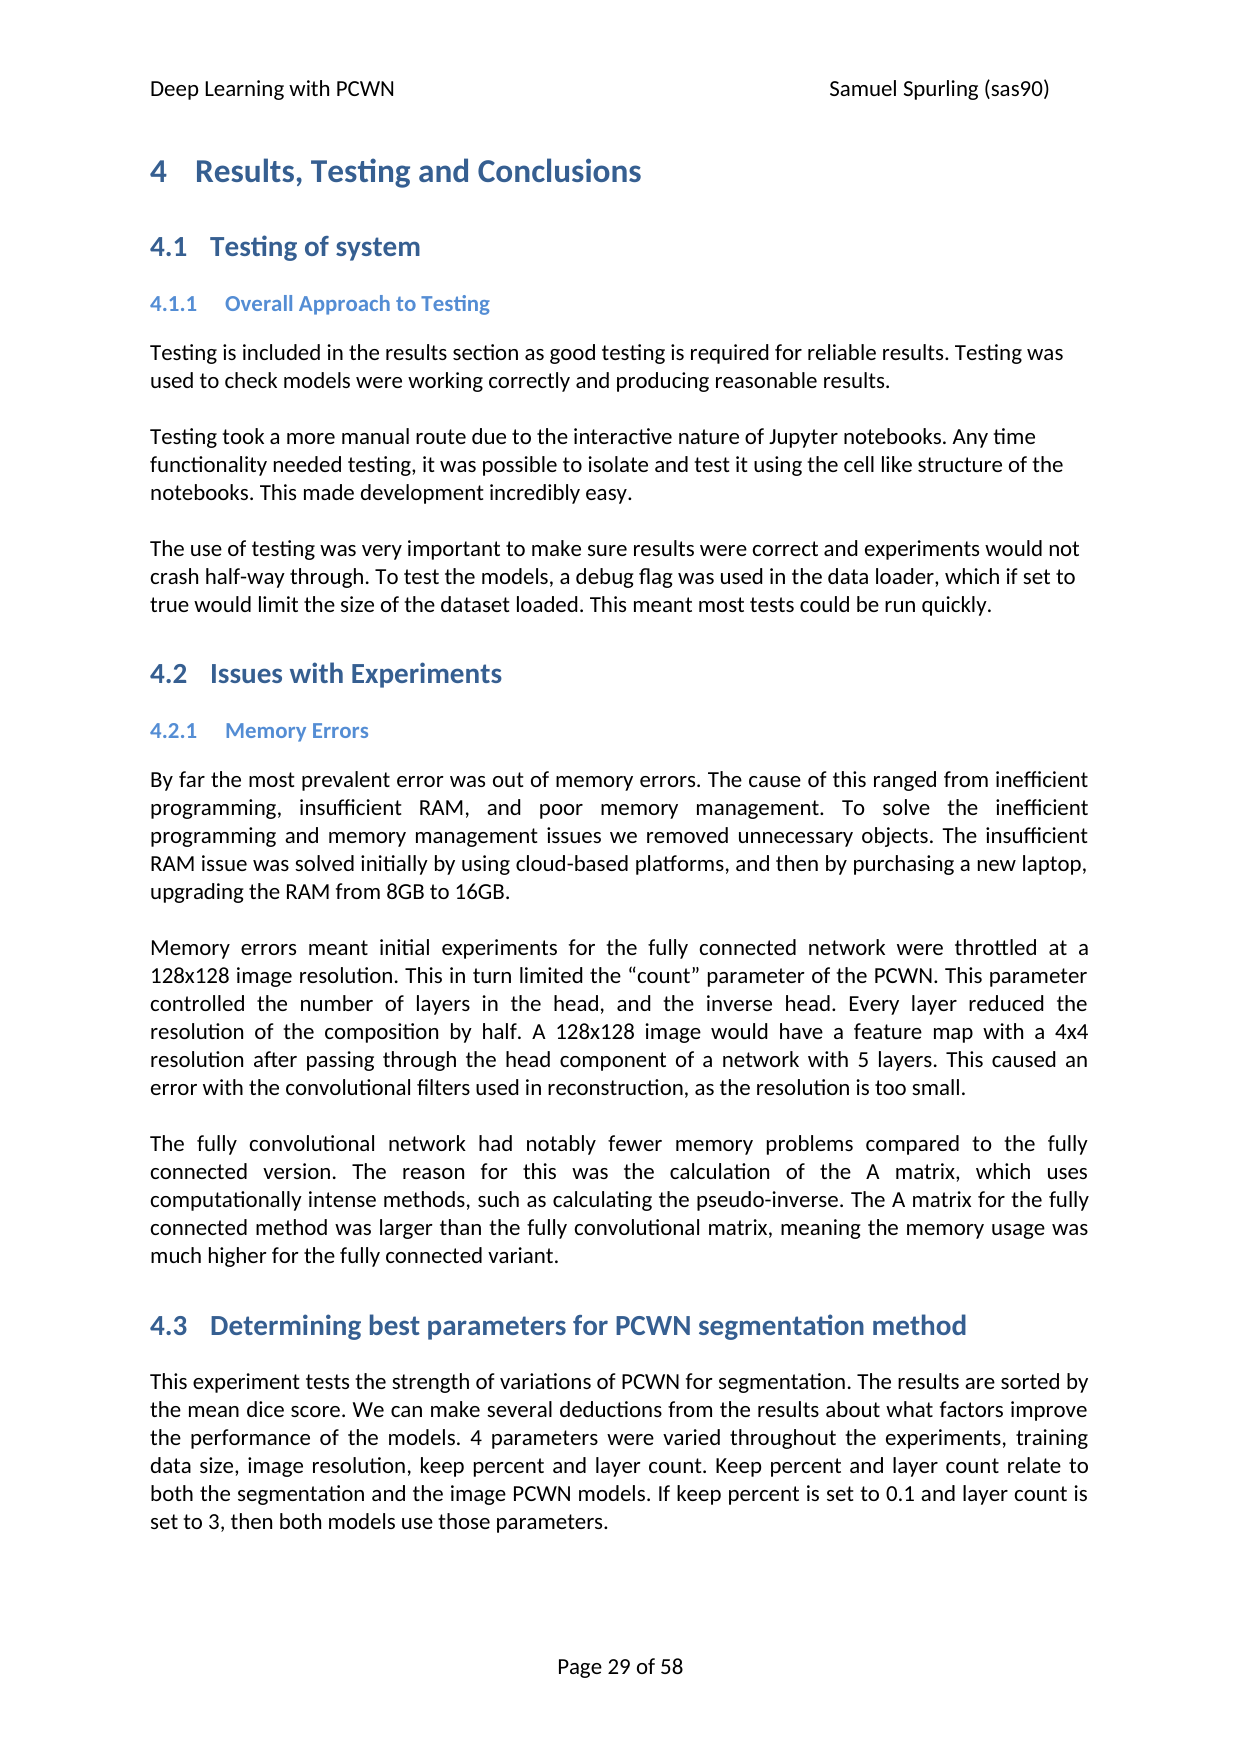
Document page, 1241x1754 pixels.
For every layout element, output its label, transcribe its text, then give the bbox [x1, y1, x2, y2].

text Testing took a more manual route due to the interactive nature of Jupyter notebooks. Any time functionality needed testing, it was possible to isolate and test it using the cell like structure of the notebooks. This made development incredibly easy. [150, 422, 1090, 506]
subtitle Memory Errors [150, 716, 1090, 744]
text The fully convolutional network had notably fewer memory problems compared to the fully connected version. The reason for this was the calculation of the A matrix, which uses computationally intense methods, such as calculating the pseudo-inverse. The A matrix for the fully connected method was larger than the fully convolutional matrix, meaning the memory usage was much higher for the fully connected variant. [150, 1129, 1090, 1269]
text The use of testing was very important to make sure results were correct and experiments would not crash half-way through. To test the models, a debug flag was used in the data loader, which if set to true would limit the size of the dataset loaded. This meant most tests could be run quickly. [150, 534, 1090, 618]
text Memory errors meant initial experiments for the fully connected network were throttled at a 128x128 image resolution. This in turn limited the “count” parameter of the PCWN. This parameter controlled the number of layers in the head, and the inverse head. Every layer reduced the resolution of the composition by half. A 128x128 image would have a feature map with a 4x4 resolution after passing through the head component of a network with 5 layers. This caused an error with the convolutional filters used in reconstruction, as the resolution is too small. [150, 933, 1090, 1101]
subtitle Testing of system [150, 228, 1090, 264]
subtitle Overall Approach to Testing [150, 289, 1090, 317]
text By far the most prevalent error was out of memory errors. The cause of this ranged from inefficient programming, insufficient RAM, and poor memory management. To solve the inefficient programming and memory management issues we removed unnecessary objects. The insufficient RAM issue was solved initially by using cloud-based platforms, and then by purchasing a new laptop, upgrading the RAM from 8GB to 16GB. [150, 765, 1090, 905]
subtitle Issues with Experiments [150, 655, 1090, 691]
subtitle Results, Testing and Conclusions [150, 150, 1090, 191]
text This experiment tests the strength of variations of PCWN for segmentation. The results are sorted by the mean dice score. We can make several deductions from the results about what factors improve the performance of the models. 4 parameters were varied throughout the experiments, training data size, image resolution, keep percent and layer count. Keep percent and layer count relate to both the segmentation and the image PCWN models. If keep percent is set to 0.1 and layer count is set to 3, then both models use those parameters. [150, 1367, 1090, 1536]
text Testing is included in the results section as good testing is required for reliable results. Testing was used to check models were working correctly and producing reasonable results. [150, 338, 1090, 394]
subtitle Determining best parameters for PCWN segmentation method [150, 1307, 1090, 1342]
